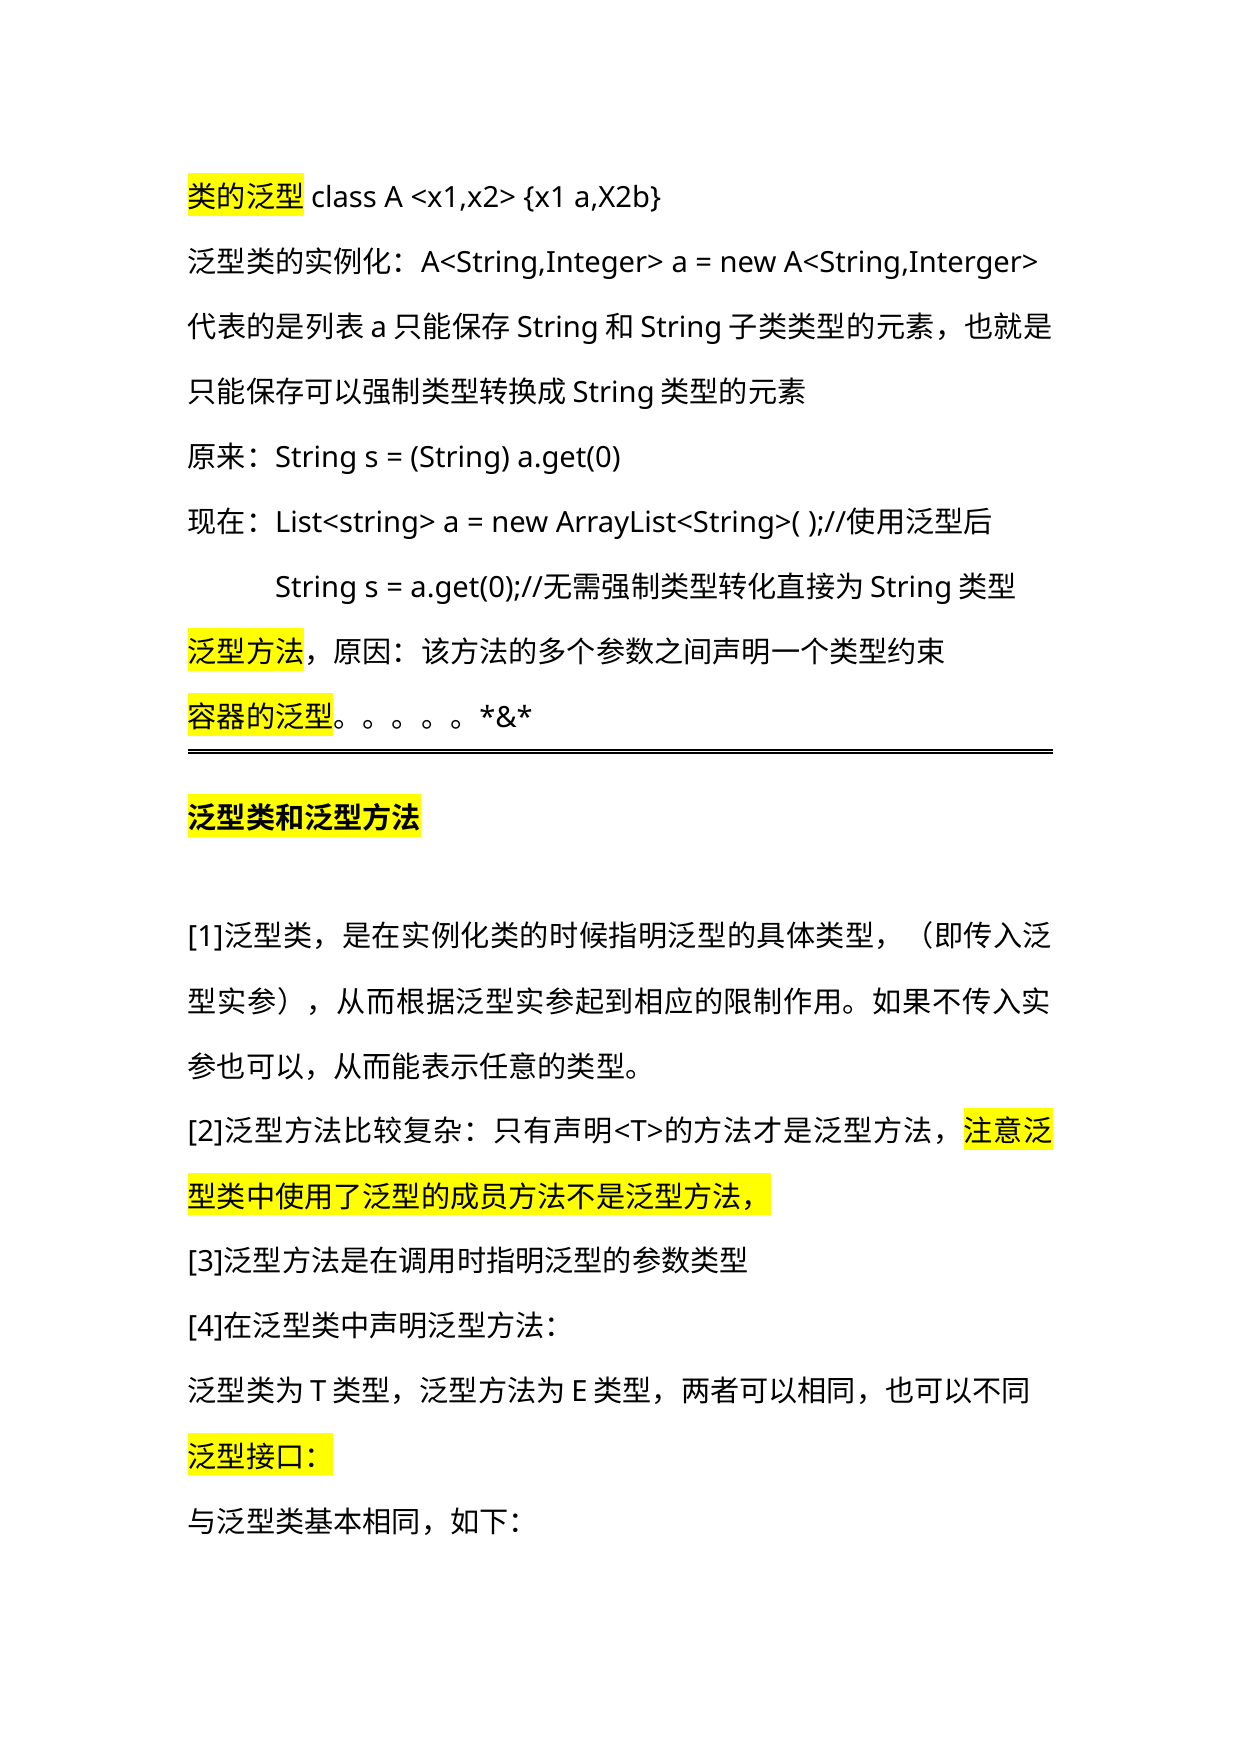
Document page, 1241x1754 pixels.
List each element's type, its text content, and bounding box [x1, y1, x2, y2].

text 现在：List<string> a = new ArrayList<String>( );//使用泛型后 [187, 487, 1053, 552]
text 类的泛型 class A <x1,x2> {x1 a,X2b} [187, 162, 1053, 227]
text 泛型类的实例化：A<String,Integer> a = new A<String,Interger> [187, 227, 1053, 292]
text 容器的泛型。。。。。*&* [187, 682, 1053, 754]
text [4]在泛型类中声明泛型方法： [187, 1292, 1053, 1357]
text [2]泛型方法比较复杂：只有声明<T>的方法才是泛型方法，注意泛型类中使用了泛型的成员方法不是泛型方法， [187, 1097, 1053, 1227]
text 代表的是列表a只能保存String和String子类类型的元素，也就是只能保存可以强制类型转换成String类型的元素 [187, 292, 1053, 422]
text 泛型类为T类型，泛型方法为E类型，两者可以相同，也可以不同 [187, 1357, 1053, 1422]
subtitle 泛型类和泛型方法 [187, 783, 1053, 848]
text 泛型接口： [187, 1422, 1053, 1487]
text 泛型方法，原因：该方法的多个参数之间声明一个类型约束 [187, 617, 1053, 682]
text String s = a.get(0);//无需强制类型转化直接为String类型 [187, 552, 1053, 617]
text 原来：String s = (String) a.get(0) [187, 422, 1053, 487]
text 与泛型类基本相同，如下： [187, 1487, 1053, 1552]
text [1]泛型类，是在实例化类的时候指明泛型的具体类型，（即传入泛型实参），从而根据泛型实参起到相应的限制作用。如果不传入实参也可以，从而能表示任意的类型。 [187, 902, 1053, 1097]
text [3]泛型方法是在调用时指明泛型的参数类型 [187, 1227, 1053, 1292]
